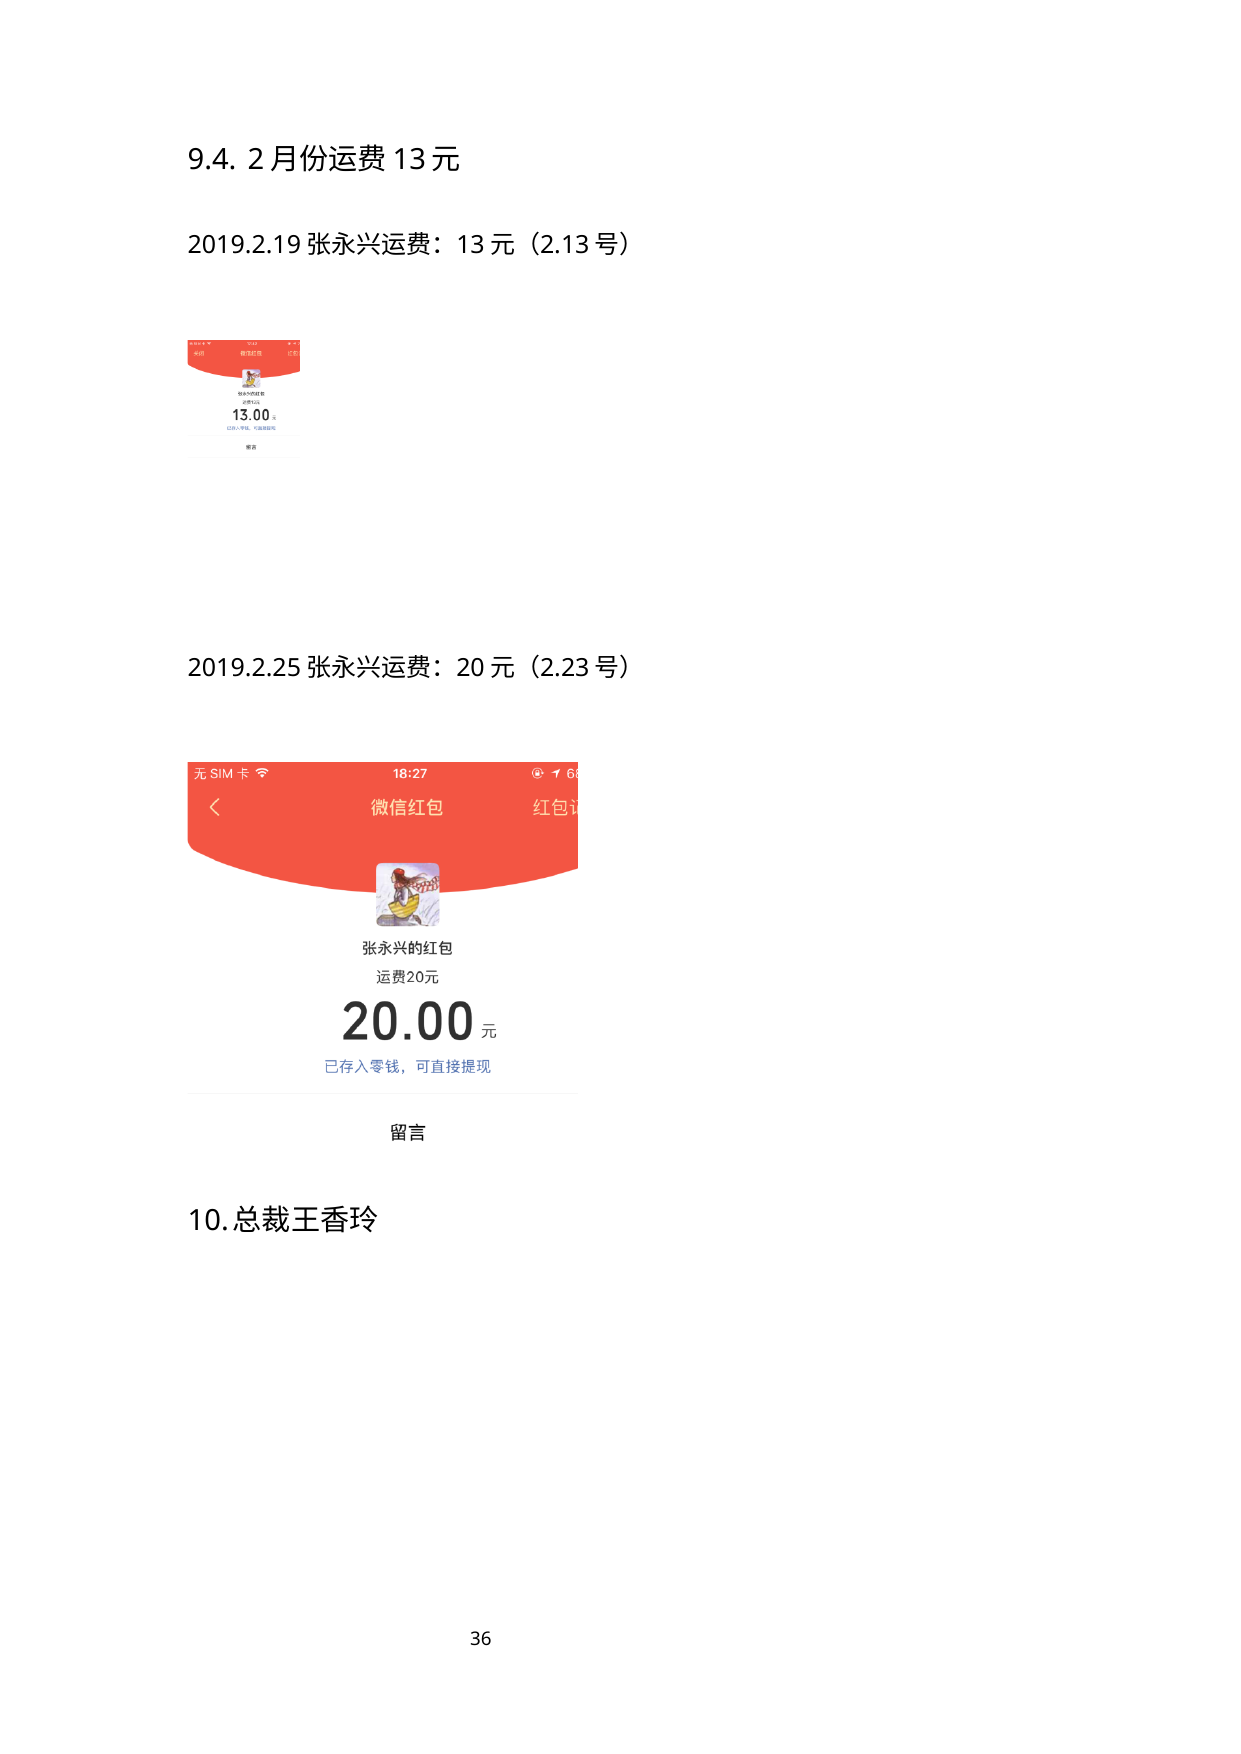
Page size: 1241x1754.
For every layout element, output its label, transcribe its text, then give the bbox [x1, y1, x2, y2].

text 2019.2.19张永兴运费：13元（2.13号） [187, 210, 1053, 275]
text 2019.2.25张永兴运费：20元（2.23号） [187, 633, 1053, 698]
picture [187, 762, 578, 1162]
subtitle 2月份运费13元 [187, 124, 1053, 189]
picture [187, 340, 300, 476]
subtitle 总裁王香玲 [187, 1185, 1053, 1250]
